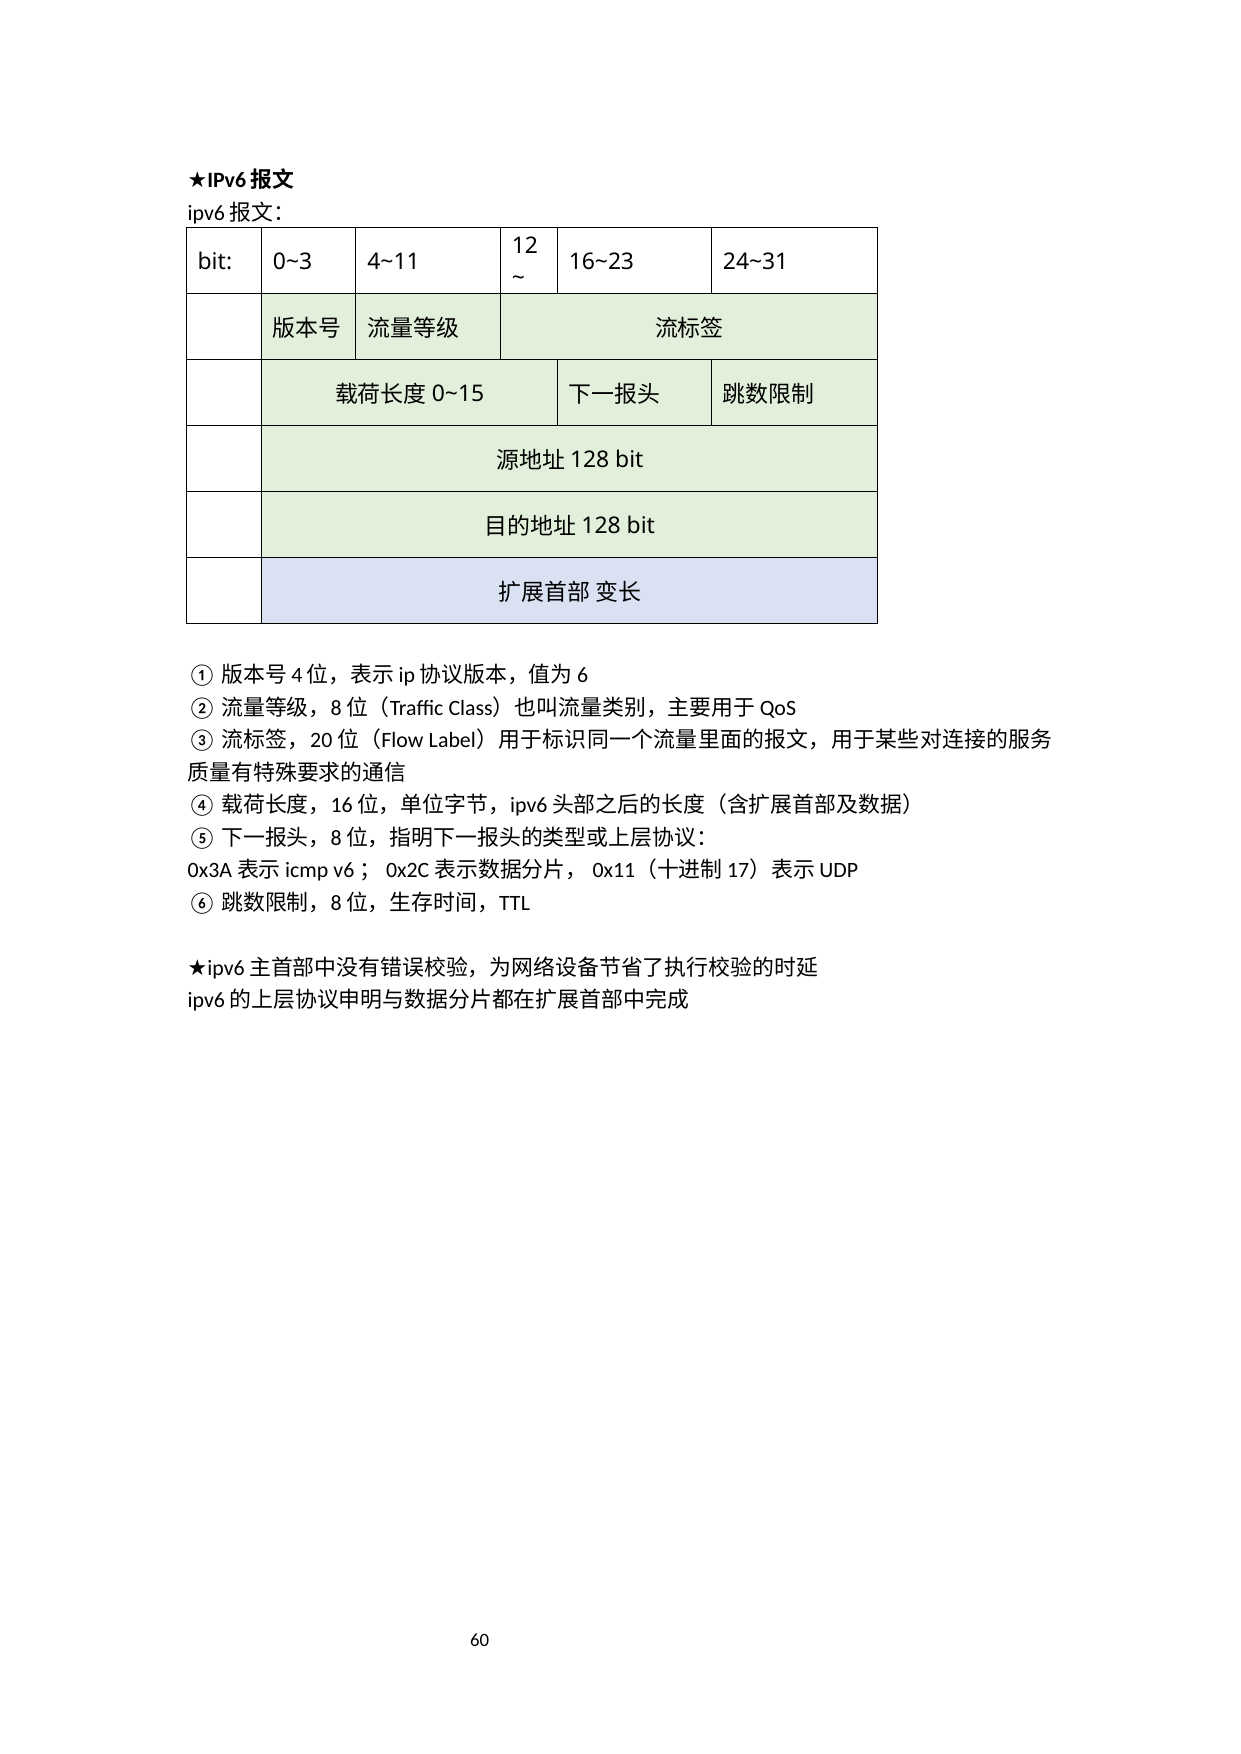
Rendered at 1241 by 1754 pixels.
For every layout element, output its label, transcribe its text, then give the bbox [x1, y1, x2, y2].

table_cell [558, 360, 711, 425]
text ①版本号4位，表示ip协议版本，值为6 [187, 657, 1053, 689]
text ★ipv6主首部中没有错误校验，为网络设备节省了执行校验的时延 [187, 949, 1053, 982]
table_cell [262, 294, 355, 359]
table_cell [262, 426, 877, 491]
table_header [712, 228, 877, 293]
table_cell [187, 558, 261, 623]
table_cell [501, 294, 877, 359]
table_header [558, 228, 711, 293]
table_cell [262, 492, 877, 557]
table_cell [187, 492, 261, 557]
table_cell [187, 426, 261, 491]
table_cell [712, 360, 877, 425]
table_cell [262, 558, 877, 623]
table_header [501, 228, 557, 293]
text ⑥跳数限制，8位，生存时间，TTL [187, 884, 1053, 917]
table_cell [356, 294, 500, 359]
text ④载荷长度，16位，单位字节，ipv6头部之后的长度（含扩展首部及数据） [187, 787, 1053, 819]
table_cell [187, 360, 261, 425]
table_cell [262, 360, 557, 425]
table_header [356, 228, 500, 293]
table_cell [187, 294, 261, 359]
text 0x3A 表示icmp v6 ； 0x2C 表示数据分片， 0x11（十进制17）表示UDP [187, 852, 1053, 884]
text ipv6的上层协议申明与数据分片都在扩展首部中完成 [187, 982, 1053, 1014]
text ⑤下一报头，8位，指明下一报头的类型或上层协议： [187, 819, 1053, 852]
text ★IPv6报文 [187, 162, 1053, 194]
text ②流量等级，8位（Traffic Class）也叫流量类别，主要用于QoS [187, 689, 1053, 722]
text ipv6报文： [187, 194, 1053, 227]
text ③流标签，20位（Flow Label）用于标识同一个流量里面的报文，用于某些对连接的服务质量有特殊要求的通信 [187, 722, 1053, 787]
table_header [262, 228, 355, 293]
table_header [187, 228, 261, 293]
